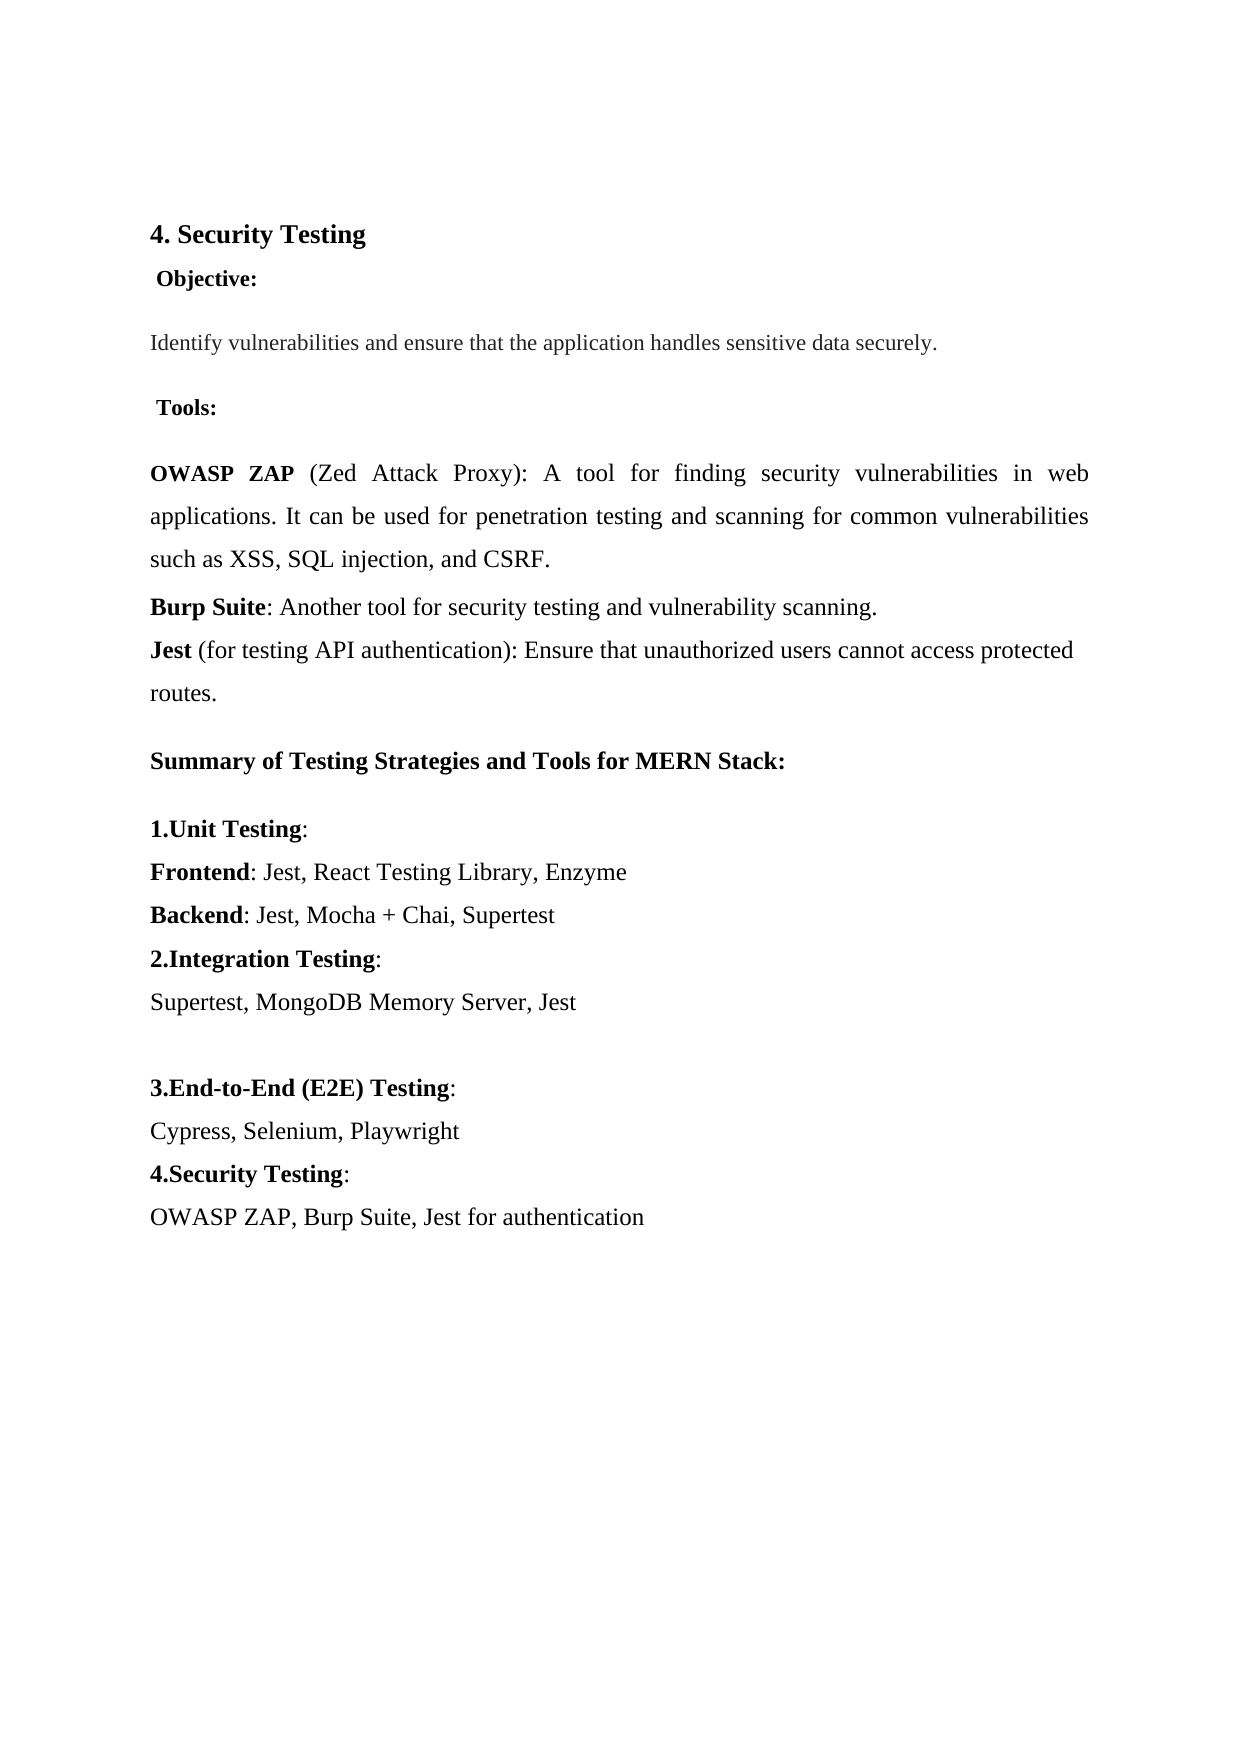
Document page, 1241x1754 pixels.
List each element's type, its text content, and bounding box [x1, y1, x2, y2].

text OWASP ZAP, Burp Suite, Jest for authentication [150, 1202, 1090, 1231]
text OWASP ZAP (Zed Attack Proxy): A tool for finding security vulnerabilities in web applications. It can be used for penetration testing and scanning for common vulnerabilities such as XSS, SQL injection, and CSRF. [150, 458, 1090, 573]
text 4.Security Testing: [150, 1159, 1090, 1188]
text Supertest, MongoDB Memory Server, Jest [150, 987, 1090, 1016]
text 4. Security Testing [150, 218, 1090, 249]
text Identify vulnerabilities and ensure that the application handles sensitive data securely. [150, 329, 1090, 356]
text Tools: [150, 394, 1090, 420]
text Objective: [150, 265, 1090, 291]
text Backend: Jest, Mocha + Chai, Supertest [150, 901, 1090, 929]
text 2.Integration Testing: [150, 944, 1090, 972]
text 3.End-to-End (E2E) Testing: [150, 1073, 1090, 1102]
text Frontend: Jest, React Testing Library, Enzyme [150, 857, 1090, 886]
text Summary of Testing Strategies and Tools for MERN Stack: [150, 746, 1090, 775]
text Jest (for testing API authentication): Ensure that unauthorized users cannot access protected routes. [150, 635, 1090, 707]
text 1.Unit Testing: [150, 814, 1090, 843]
text Burp Suite: Another tool for security testing and vulnerability scanning. [150, 592, 1090, 621]
text Cypress, Selenium, Playwright [150, 1116, 1090, 1145]
